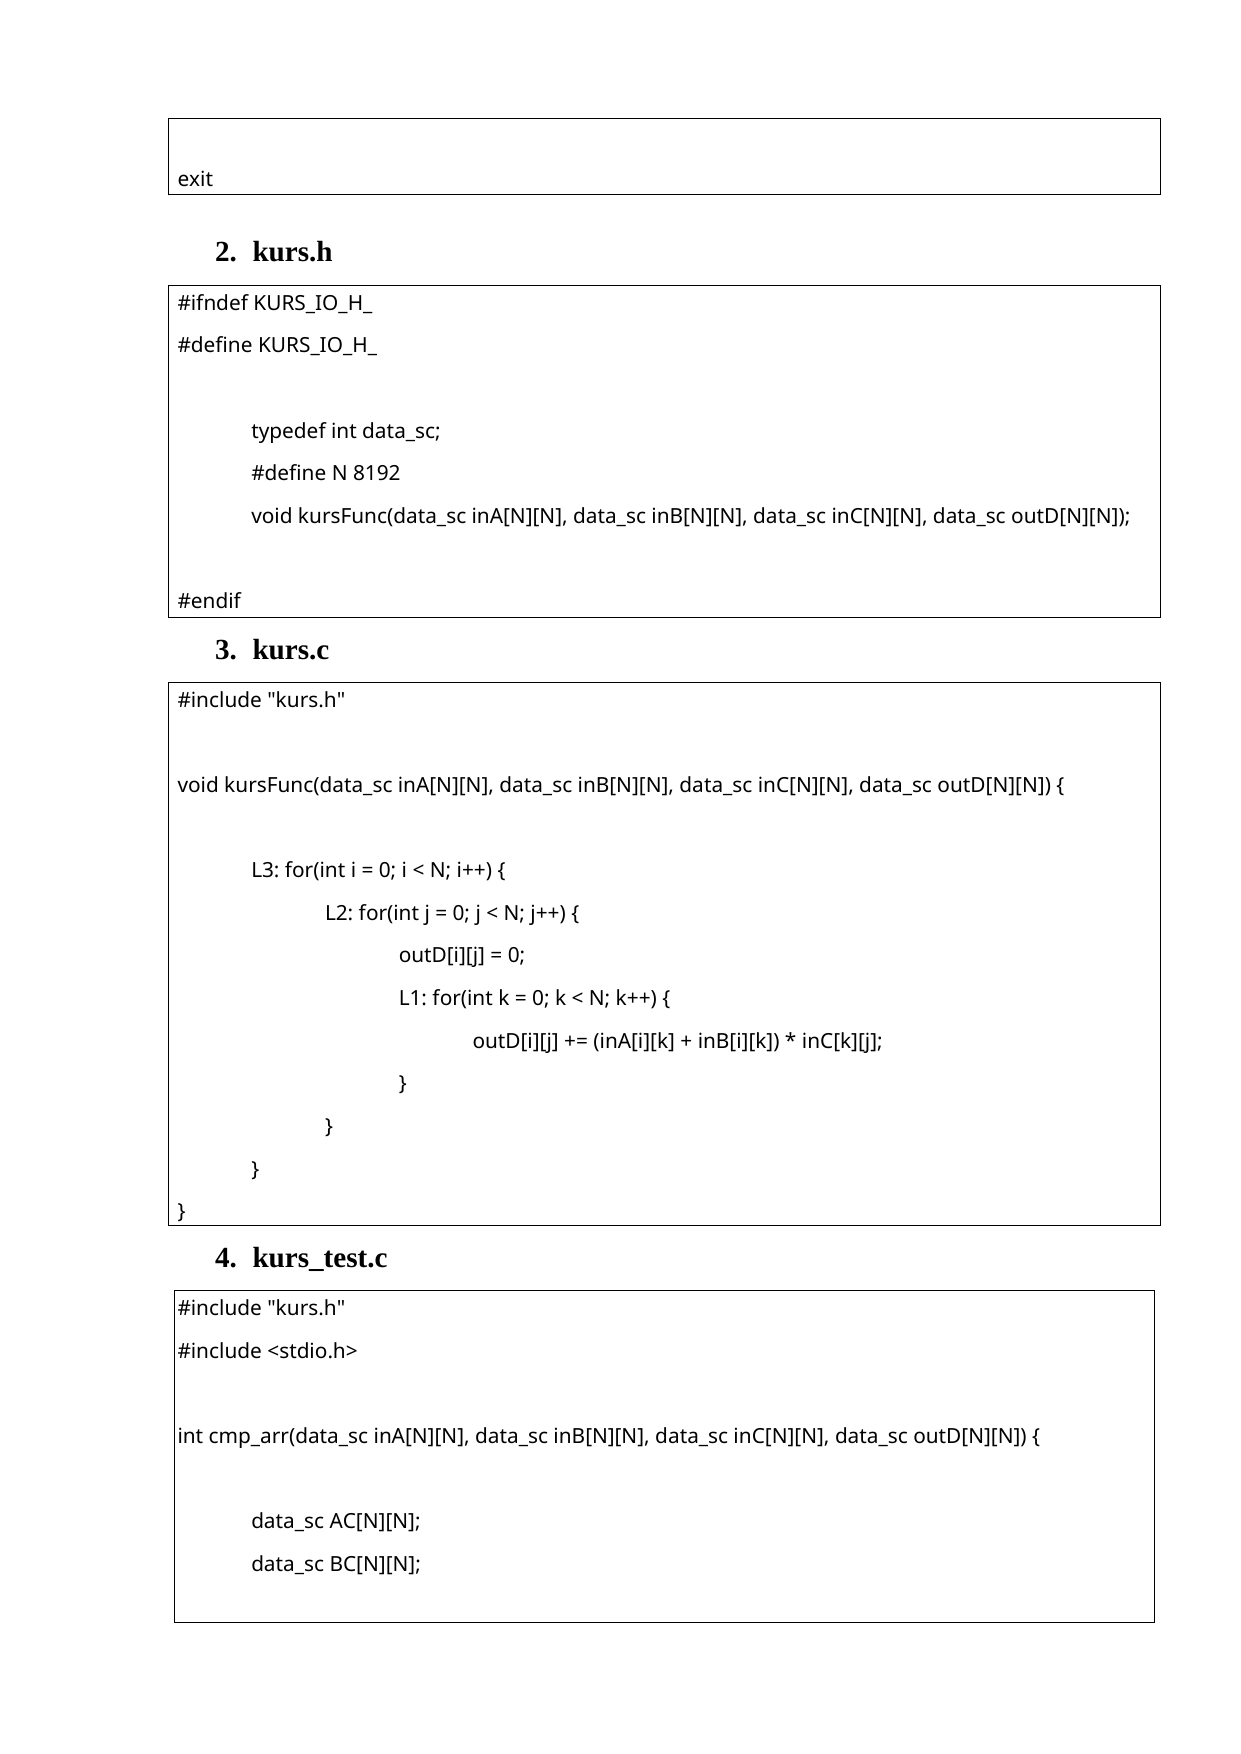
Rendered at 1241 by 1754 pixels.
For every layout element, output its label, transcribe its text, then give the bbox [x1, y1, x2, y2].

list kurs.h [215, 234, 1152, 268]
text L1: for(int k = 0; k < N; k++) { [169, 980, 1160, 1012]
text void kursFunc(data_sc inA[N][N], data_sc inB[N][N], data_sc inC[N][N], data_sc outD[N][N]); [169, 498, 1160, 529]
list kurs.c [215, 632, 1152, 666]
text } [169, 1193, 1160, 1225]
text } [169, 1065, 1160, 1097]
text int cmp_arr(data_sc inA[N][N], data_sc inB[N][N], data_sc inC[N][N], data_sc outD[N][N]) { [175, 1418, 1154, 1449]
text L3: for(int i = 0; i < N; i++) { [169, 852, 1160, 884]
text void kursFunc(data_sc inA[N][N], data_sc inB[N][N], data_sc inC[N][N], data_sc outD[N][N]) { [169, 767, 1160, 799]
text #include <stdio.h> [175, 1333, 1154, 1364]
text #include "kurs.h" [175, 1291, 1154, 1322]
text #define N 8192 [169, 455, 1160, 487]
text exit [169, 161, 1160, 194]
text data_sc AC[N][N]; [175, 1503, 1154, 1535]
text #define KURS_IO_H_ [169, 327, 1160, 359]
text } [169, 1151, 1160, 1182]
text L2: for(int j = 0; j < N; j++) { [169, 895, 1160, 926]
text outD[i][j] += (inA[i][k] + inB[i][k]) * inC[k][j]; [169, 1023, 1160, 1054]
list kurs_test.c [215, 1240, 1152, 1273]
text #include "kurs.h" [169, 683, 1160, 714]
text #ifndef KURS_IO_H_ [169, 286, 1160, 316]
text #endif [169, 583, 1160, 617]
text data_sc BC[N][N]; [175, 1546, 1154, 1577]
text outD[i][j] = 0; [169, 937, 1160, 969]
text } [169, 1108, 1160, 1139]
text typedef int data_sc; [169, 413, 1160, 444]
